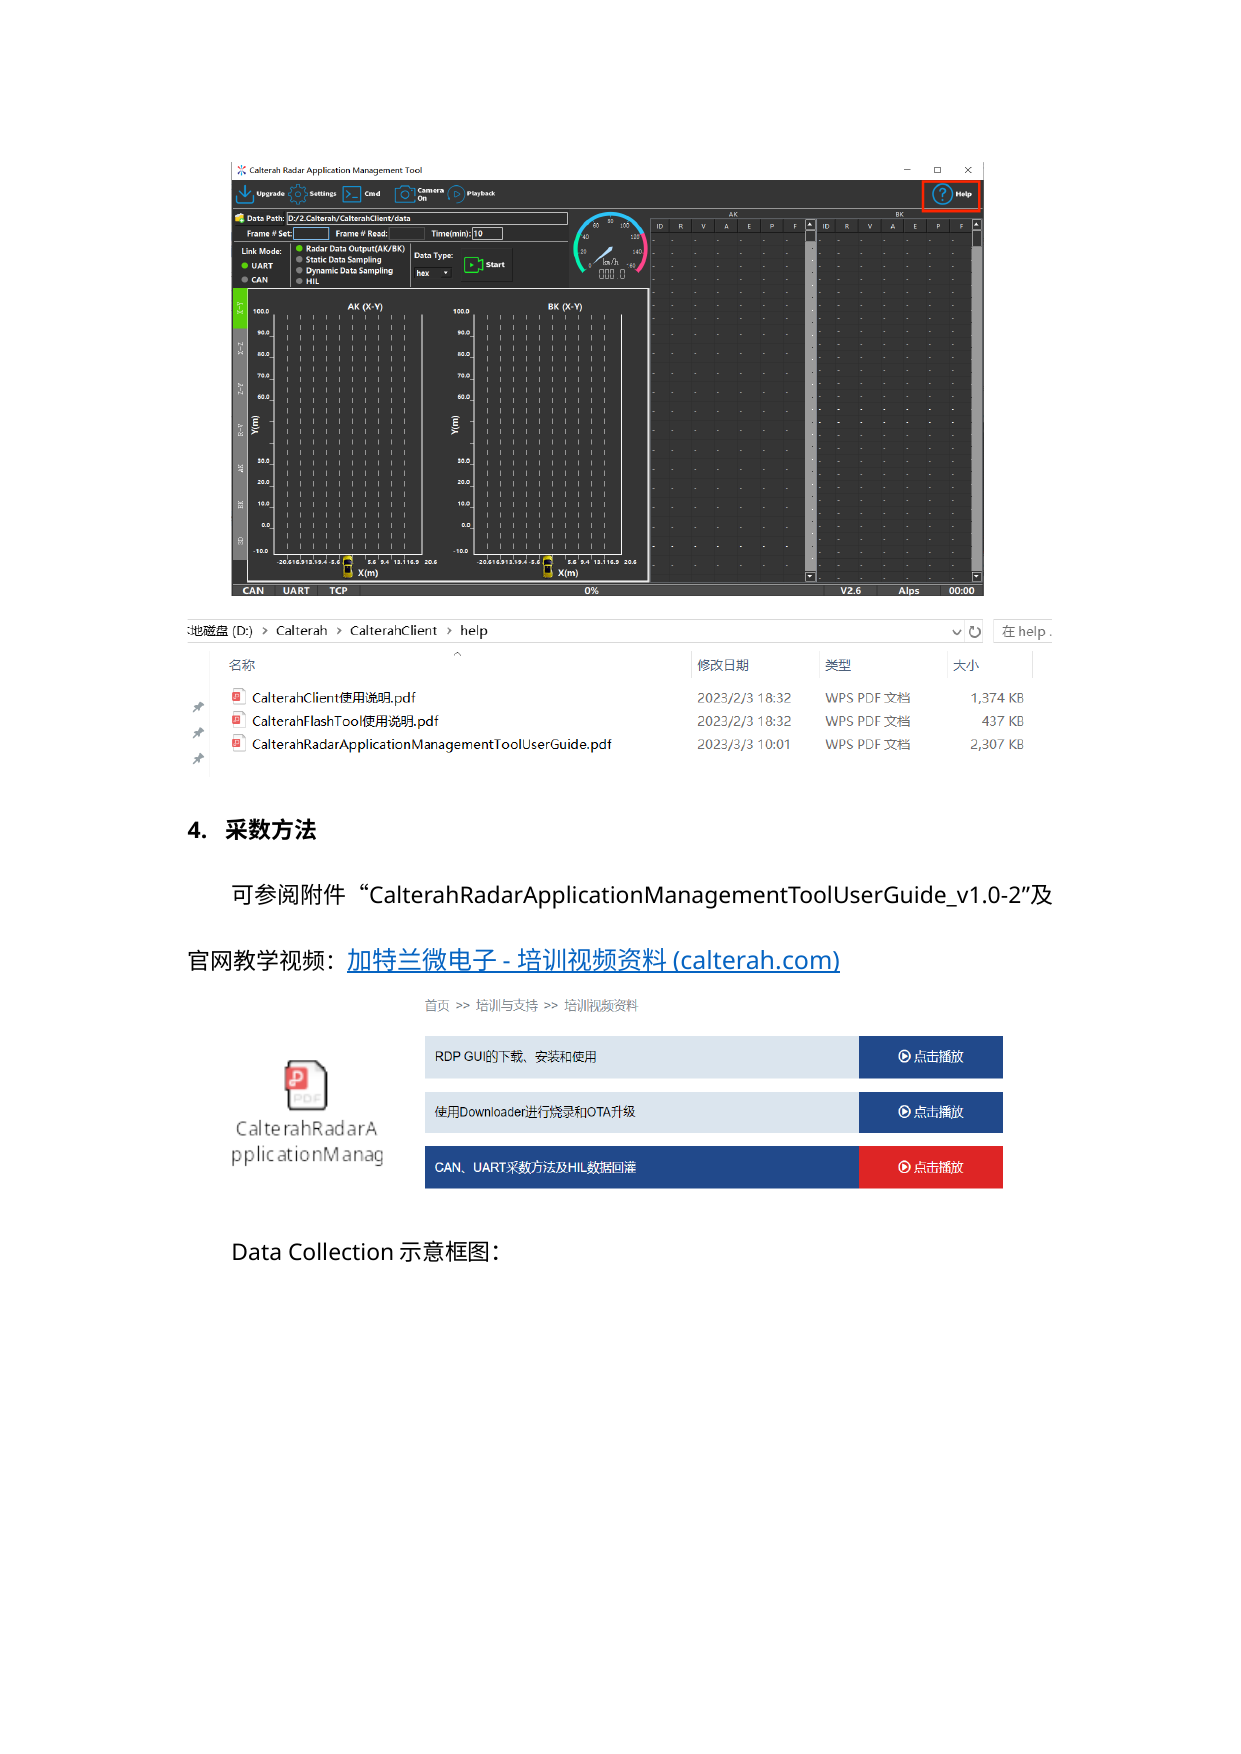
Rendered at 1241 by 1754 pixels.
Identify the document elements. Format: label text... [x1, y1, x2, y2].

list Data Collection示意框图： [187, 1218, 1053, 1283]
list 可参阅附件“CalterahRadarApplicationManagementToolUserGuide_v1.0-2”及官网教学视频：加特兰微电子 - 培训视频资料 (calterah.com) [187, 861, 1053, 991]
list 采数方法 [187, 796, 1053, 861]
picture [231, 162, 984, 596]
picture [187, 617, 1052, 777]
picture [415, 990, 1013, 1197]
